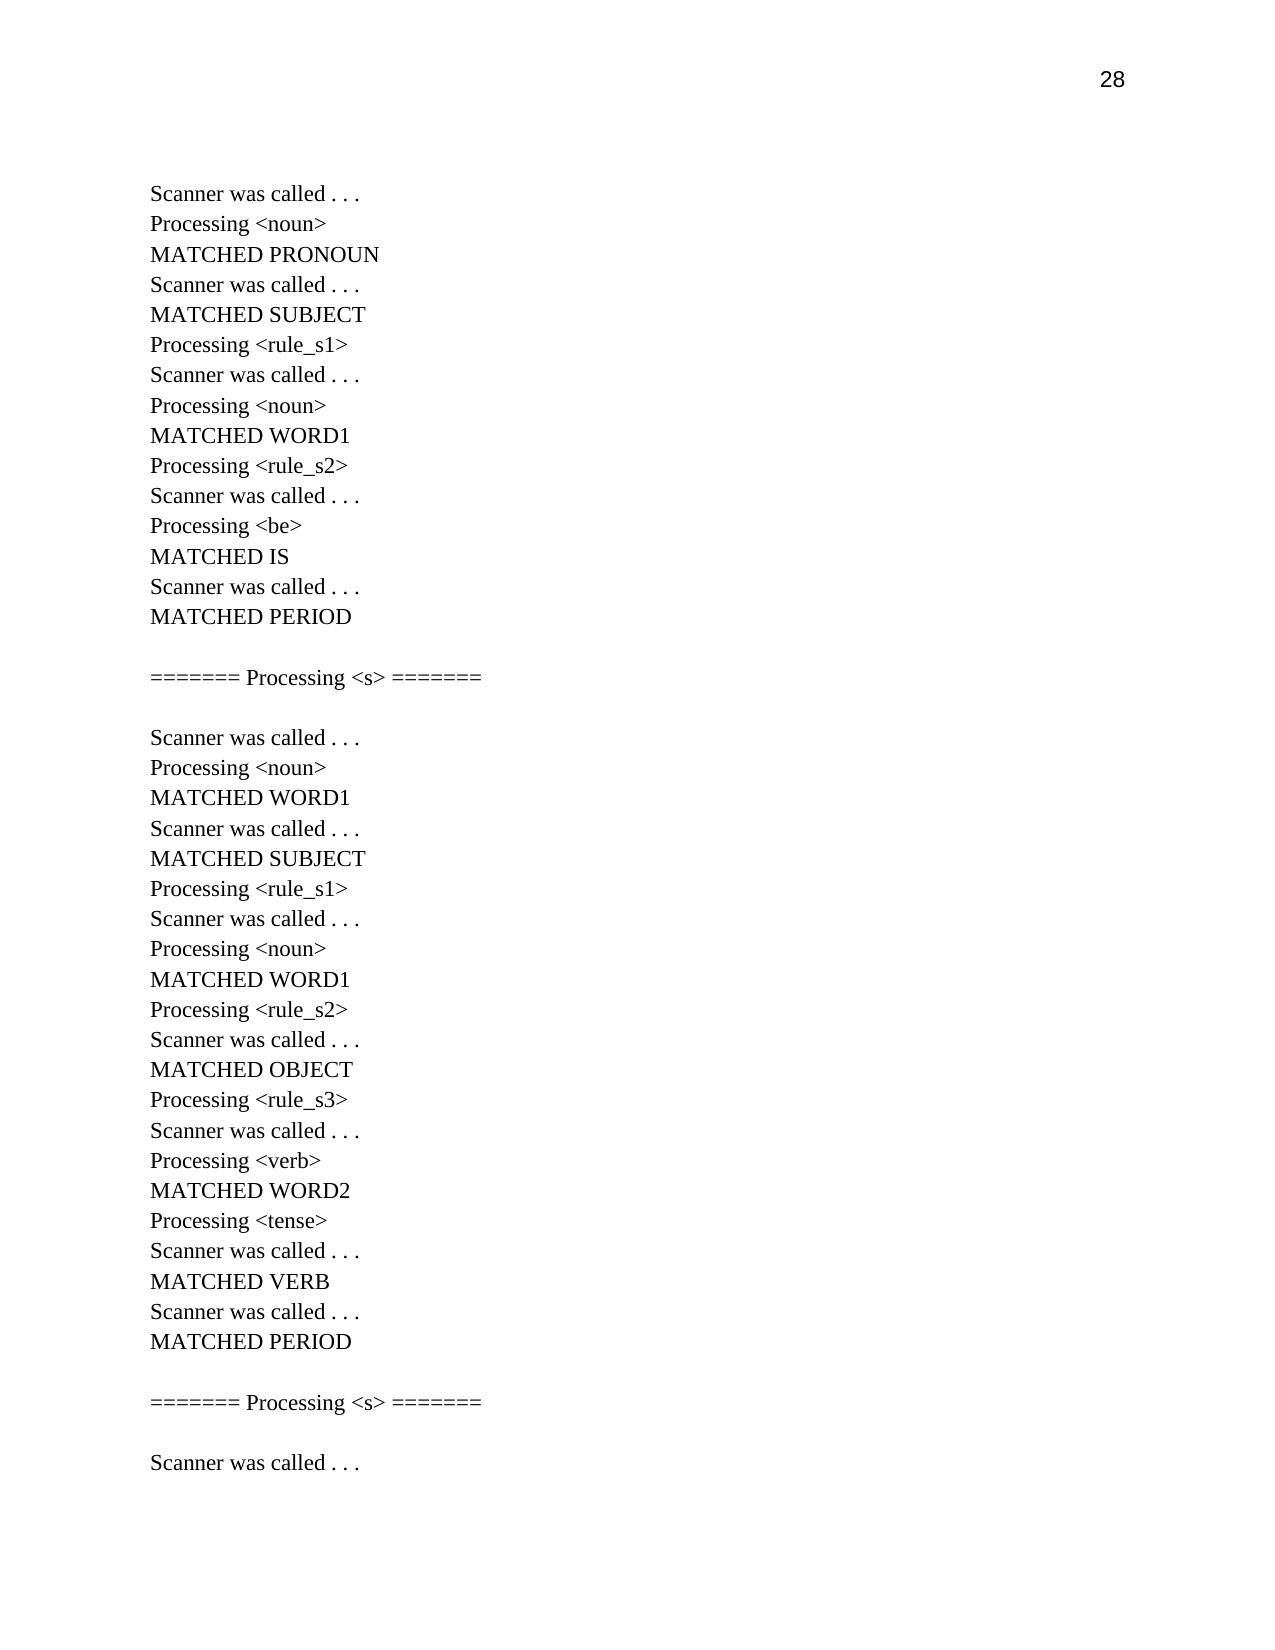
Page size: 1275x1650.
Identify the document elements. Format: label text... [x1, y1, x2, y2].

text Processing <noun> [150, 210, 1125, 237]
text Scanner was called . . . [150, 1449, 1125, 1475]
text Scanner was called . . . [150, 1026, 1125, 1052]
text Processing <tense> [150, 1207, 1125, 1234]
text MATCHED IS [150, 543, 1125, 569]
text Processing <noun> [150, 392, 1125, 418]
text Scanner was called . . . [150, 361, 1125, 388]
text MATCHED WORD2 [150, 1177, 1125, 1203]
text MATCHED WORD1 [150, 784, 1125, 811]
text Processing <rule_s3> [150, 1086, 1125, 1113]
text Scanner was called . . . [150, 482, 1125, 509]
text MATCHED WORD1 [150, 422, 1125, 448]
text MATCHED WORD1 [150, 966, 1125, 992]
text Processing <rule_s2> [150, 452, 1125, 478]
text Processing <verb> [150, 1147, 1125, 1173]
text Scanner was called . . . [150, 814, 1125, 841]
text Scanner was called . . . [150, 271, 1125, 297]
text Scanner was called . . . [150, 573, 1125, 599]
text Scanner was called . . . [150, 1237, 1125, 1264]
text Processing <noun> [150, 935, 1125, 962]
text MATCHED PERIOD [150, 603, 1125, 629]
text MATCHED VERB [150, 1268, 1125, 1294]
text Scanner was called . . . [150, 905, 1125, 932]
text Processing <rule_s2> [150, 996, 1125, 1022]
text ======= Processing <s> ======= [150, 663, 1125, 690]
text MATCHED PERIOD [150, 1328, 1125, 1354]
text MATCHED OBJECT [150, 1056, 1125, 1083]
text Processing <be> [150, 512, 1125, 539]
text MATCHED PRONOUN [150, 241, 1125, 267]
text Scanner was called . . . [150, 1117, 1125, 1143]
text Scanner was called . . . [150, 180, 1125, 207]
text MATCHED SUBJECT [150, 301, 1125, 327]
text Processing <rule_s1> [150, 331, 1125, 358]
text Processing <noun> [150, 754, 1125, 781]
text MATCHED SUBJECT [150, 845, 1125, 871]
text Scanner was called . . . [150, 1298, 1125, 1324]
text ======= Processing <s> ======= [150, 1388, 1125, 1415]
text Processing <rule_s1> [150, 875, 1125, 901]
text Scanner was called . . . [150, 724, 1125, 750]
